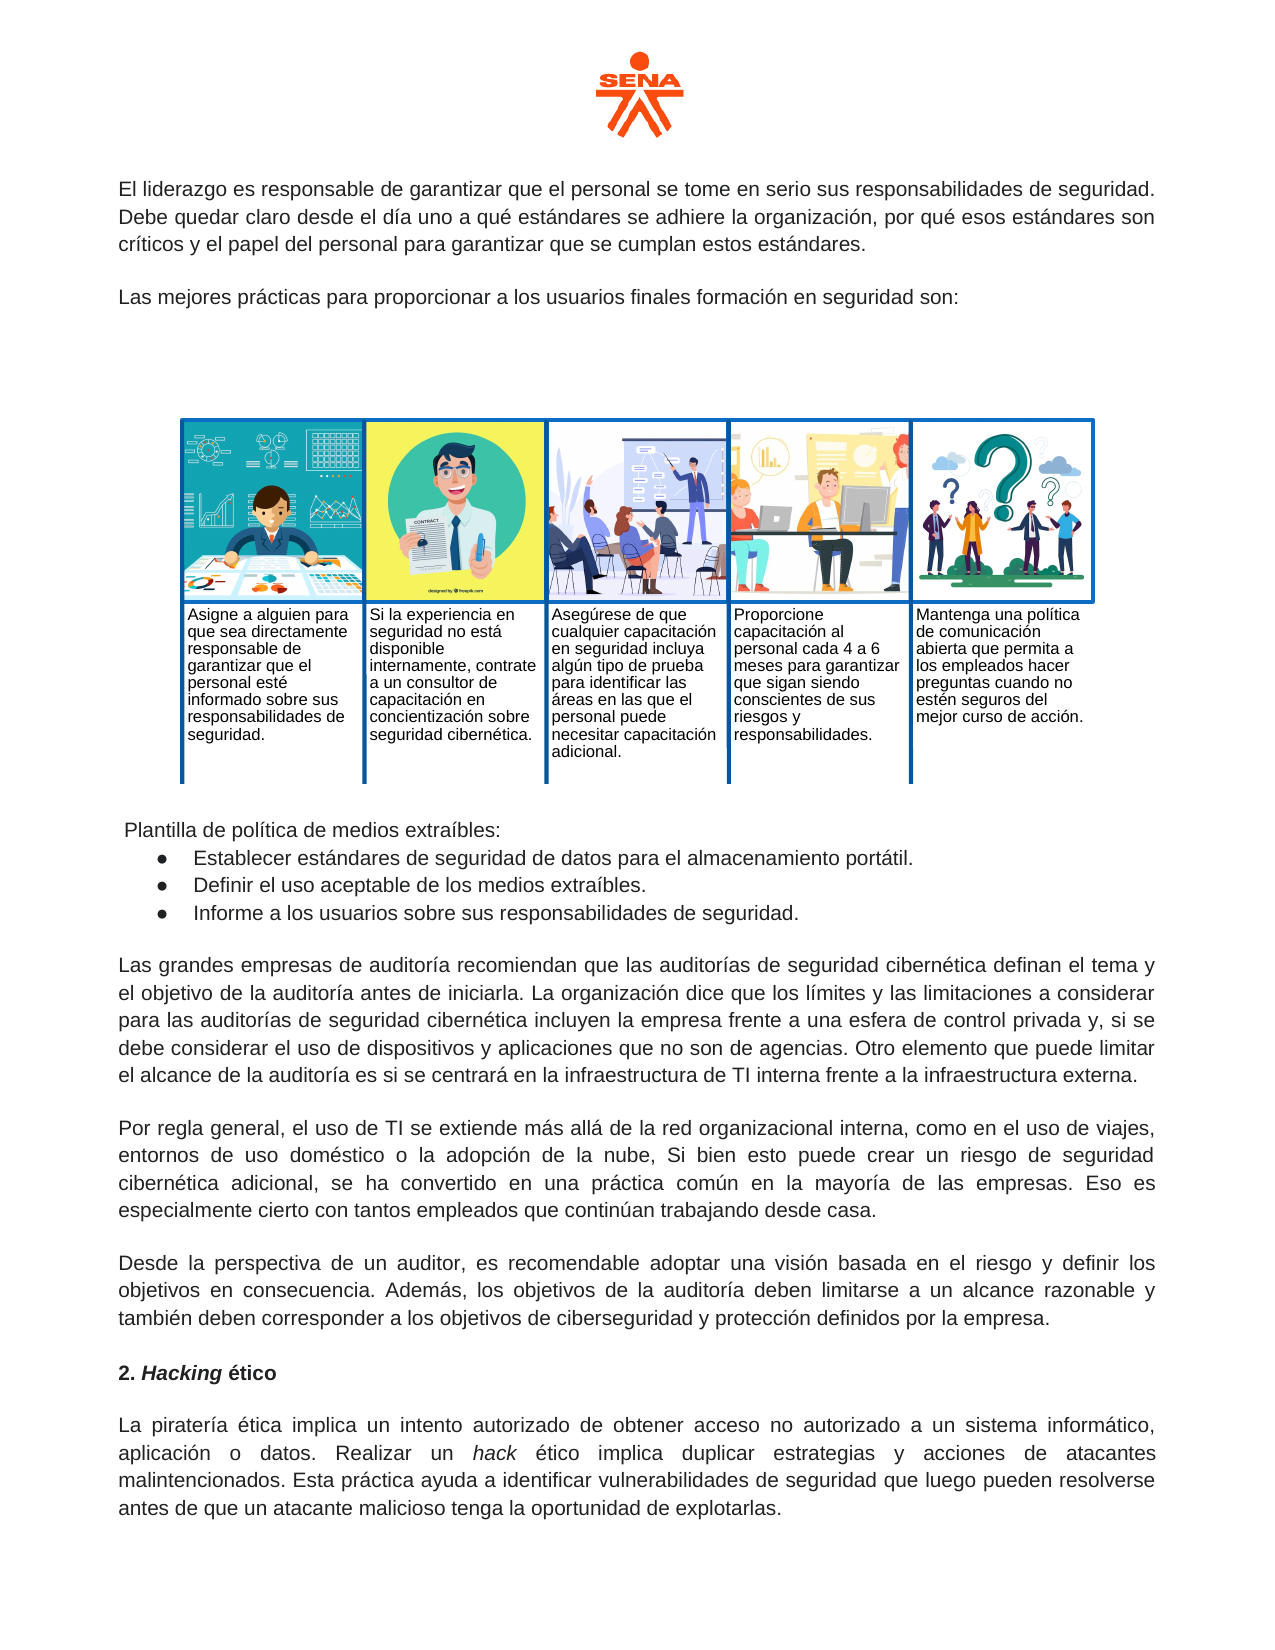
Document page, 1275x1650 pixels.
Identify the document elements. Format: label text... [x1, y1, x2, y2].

picture [185, 422, 362, 600]
text Las mejores prácticas para proporcionar a los usuarios finales formación en seguridad son: [118, 285, 1157, 309]
text Plantilla de política de medios extraíbles: [118, 818, 1157, 842]
text Por regla general, el uso de TI se extiende más allá de la red organizacional interna, como en el uso de viajes, entornos de uso doméstico o la adopción de la nube, Si bien esto puede crear un riesgo de seguridad cibernética adicional, se ha convertido en una práctica común en la mayoría de las empresas. Eso es especialmente cierto con tantos empleados que continúan trabajando desde casa. [118, 1115, 1157, 1222]
picture [585, 48, 690, 142]
list Establecer estándares de seguridad de datos para el almacenamiento portátil. [156, 845, 1157, 869]
text El liderazgo es responsable de garantizar que el personal se tome en serio sus responsabilidades de seguridad. Debe quedar claro desde el día uno a qué estándares se adhiere la organización, por qué esos estándares son críticos y el papel del personal para garantizar que se cumplan estos estándares. [118, 177, 1157, 256]
picture [913, 422, 1091, 600]
text Desde la perspectiva de un auditor, es recomendable adoptar una visión basada en el riesgo y definir los objetivos en consecuencia. Además, los objetivos de la auditoría deben limitarse a un alcance razonable y también deben corresponder a los objetivos de ciberseguridad y protección definidos por la empresa. [118, 1250, 1157, 1329]
picture [549, 422, 726, 600]
text La piratería ética implica un intento autorizado de obtener acceso no autorizado a un sistema informático, aplicación o datos. Realizar un hack ético implica duplicar estrategias y acciones de atacantes malintencionados. Esta práctica ayuda a identificar vulnerabilidades de seguridad que luego pueden resolverse antes de que un atacante malicioso tenga la oportunidad de explotarlas. [118, 1413, 1157, 1519]
list Definir el uso aceptable de los medios extraíbles. [156, 873, 1157, 897]
picture [731, 422, 908, 600]
picture [367, 422, 544, 600]
text Las grandes empresas de auditoría recomiendan que las auditorías de seguridad cibernética definan el tema y el objetivo de la auditoría antes de iniciarla. La organización dice que los límites y las limitaciones a considerar para las auditorías de seguridad cibernética incluyen la empresa frente a una esfera de control privada y, si se debe considerar el uso de dispositivos y aplicaciones que no son de agencias. Otro elemento que puede limitar el alcance de la auditoría es si se centrará en la infraestructura de TI interna frente a la infraestructura externa. [118, 953, 1157, 1087]
text 2. Hacking ético [118, 1360, 1157, 1384]
list Informe a los usuarios sobre sus responsabilidades de seguridad. [156, 900, 1157, 924]
